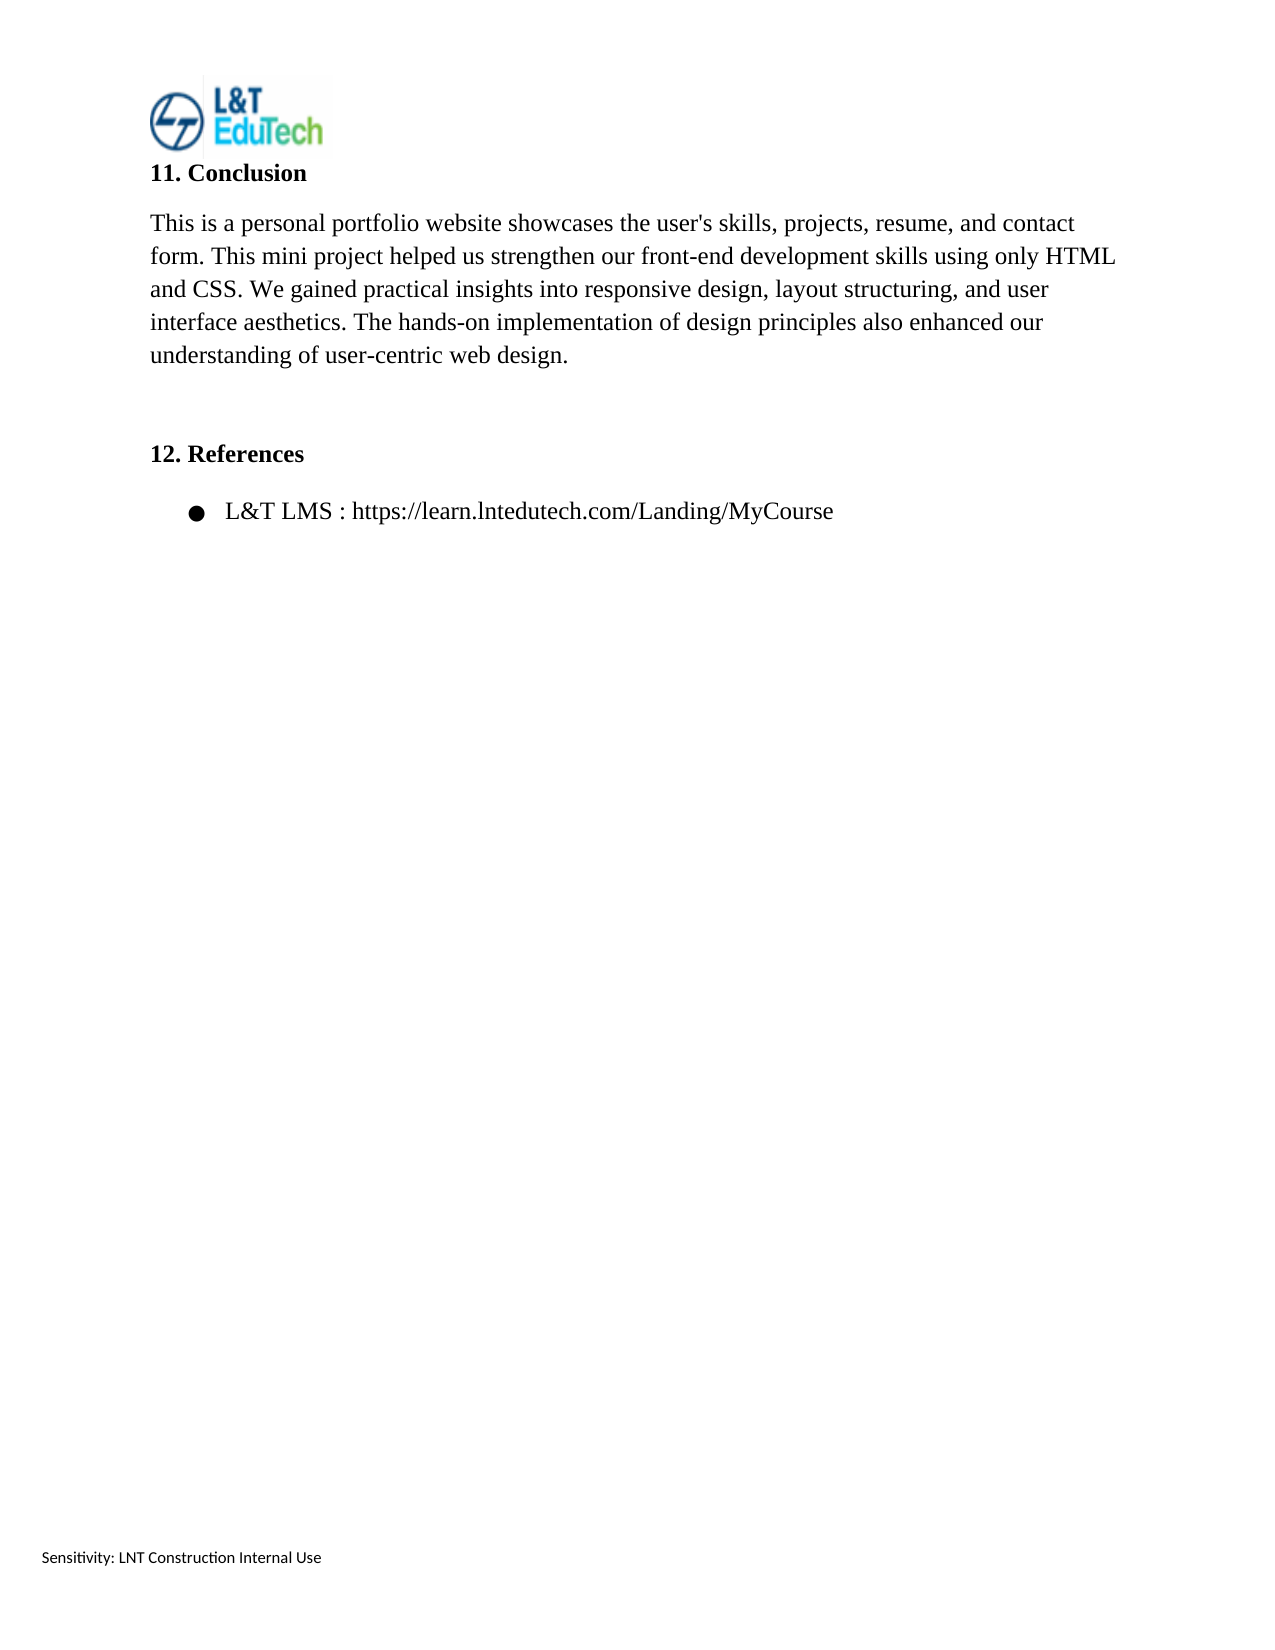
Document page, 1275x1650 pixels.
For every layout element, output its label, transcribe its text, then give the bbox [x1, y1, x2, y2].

text 12. References [150, 439, 1125, 468]
list L&T LMS : https://learn.lntedutech.com/Landing/MyCourse [187, 489, 1125, 532]
picture [150, 75, 334, 159]
text This is a personal portfolio website showcases the user's skills, projects, resume, and contact form. This mini project helped us strengthen our front-end development skills using only HTML and CSS. We gained practical insights into responsive design, layout structuring, and user interface aesthetics. The hands-on implementation of design principles also enhanced our understanding of user-centric web design. [150, 208, 1125, 369]
text 11. Conclusion [150, 158, 1125, 187]
